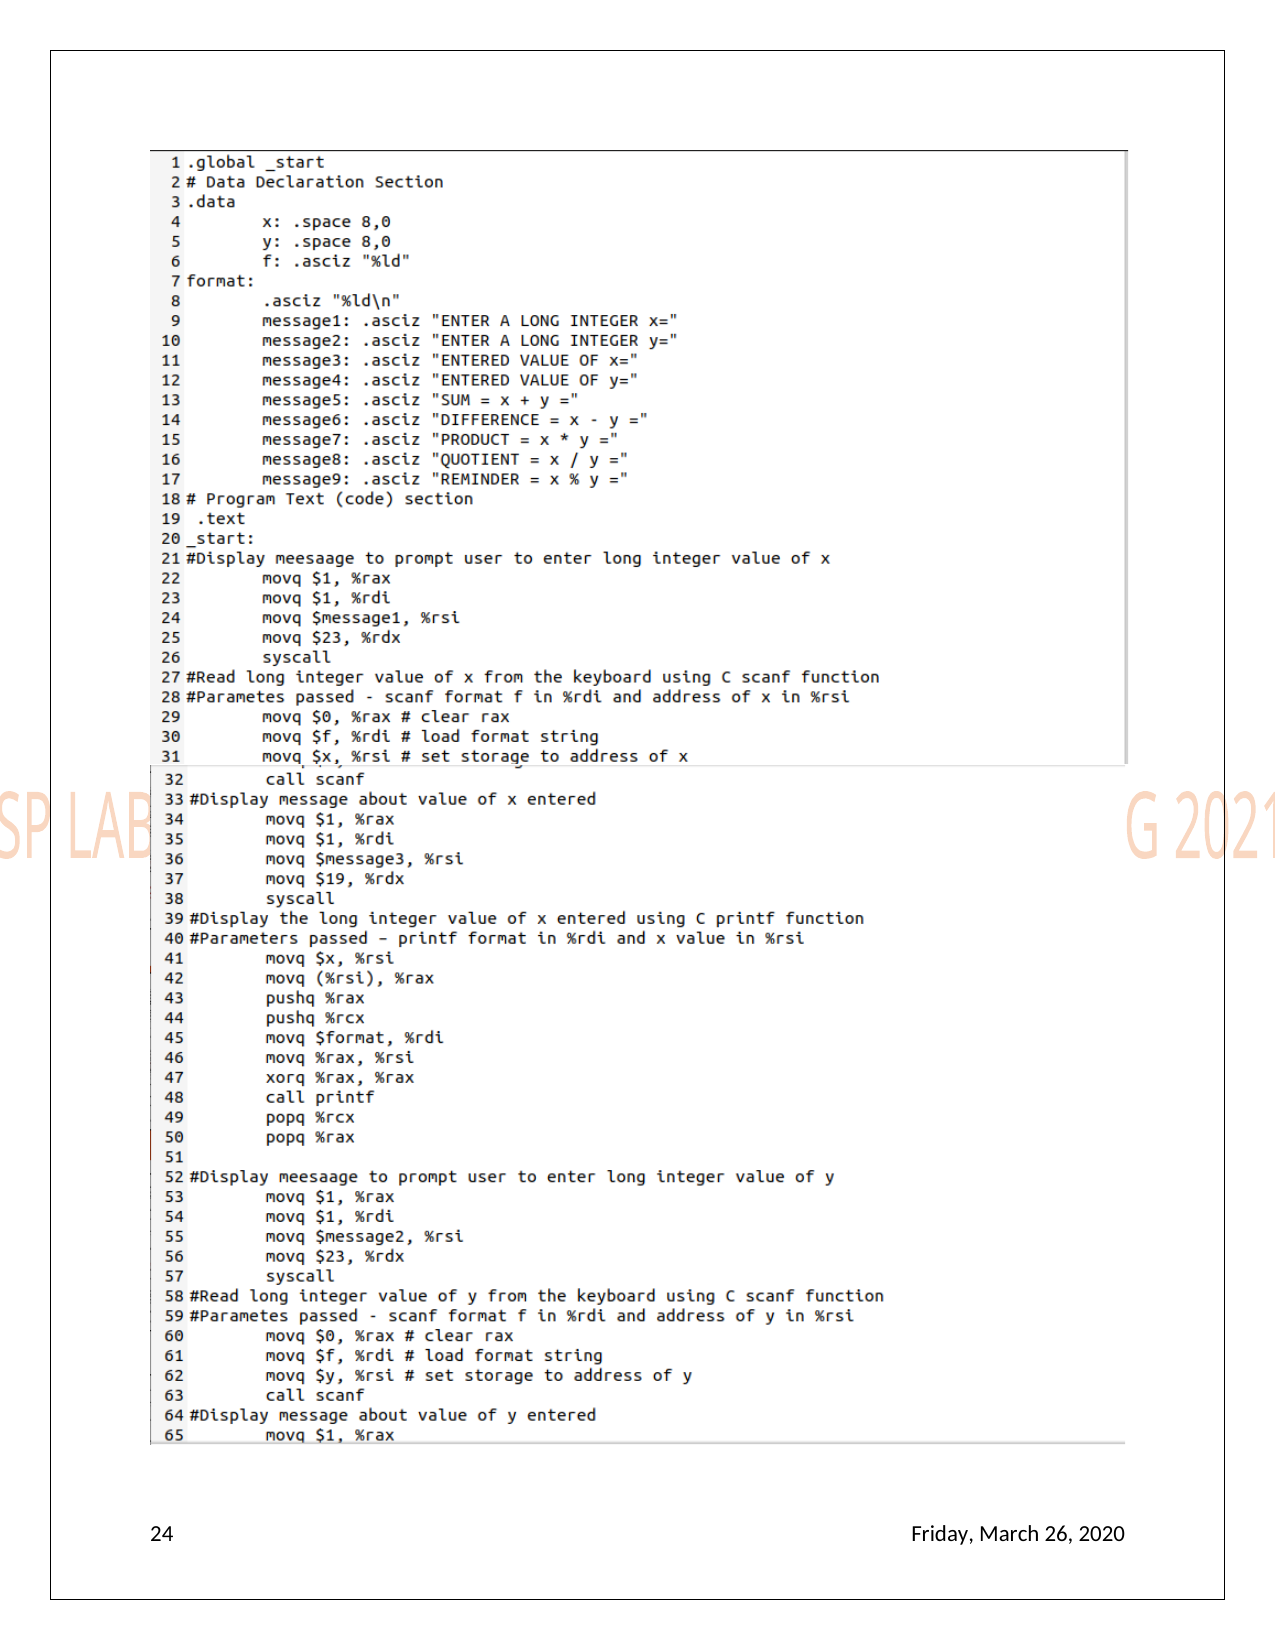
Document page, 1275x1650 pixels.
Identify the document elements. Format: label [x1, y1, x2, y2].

picture [150, 765, 1125, 1445]
picture [150, 150, 1129, 764]
